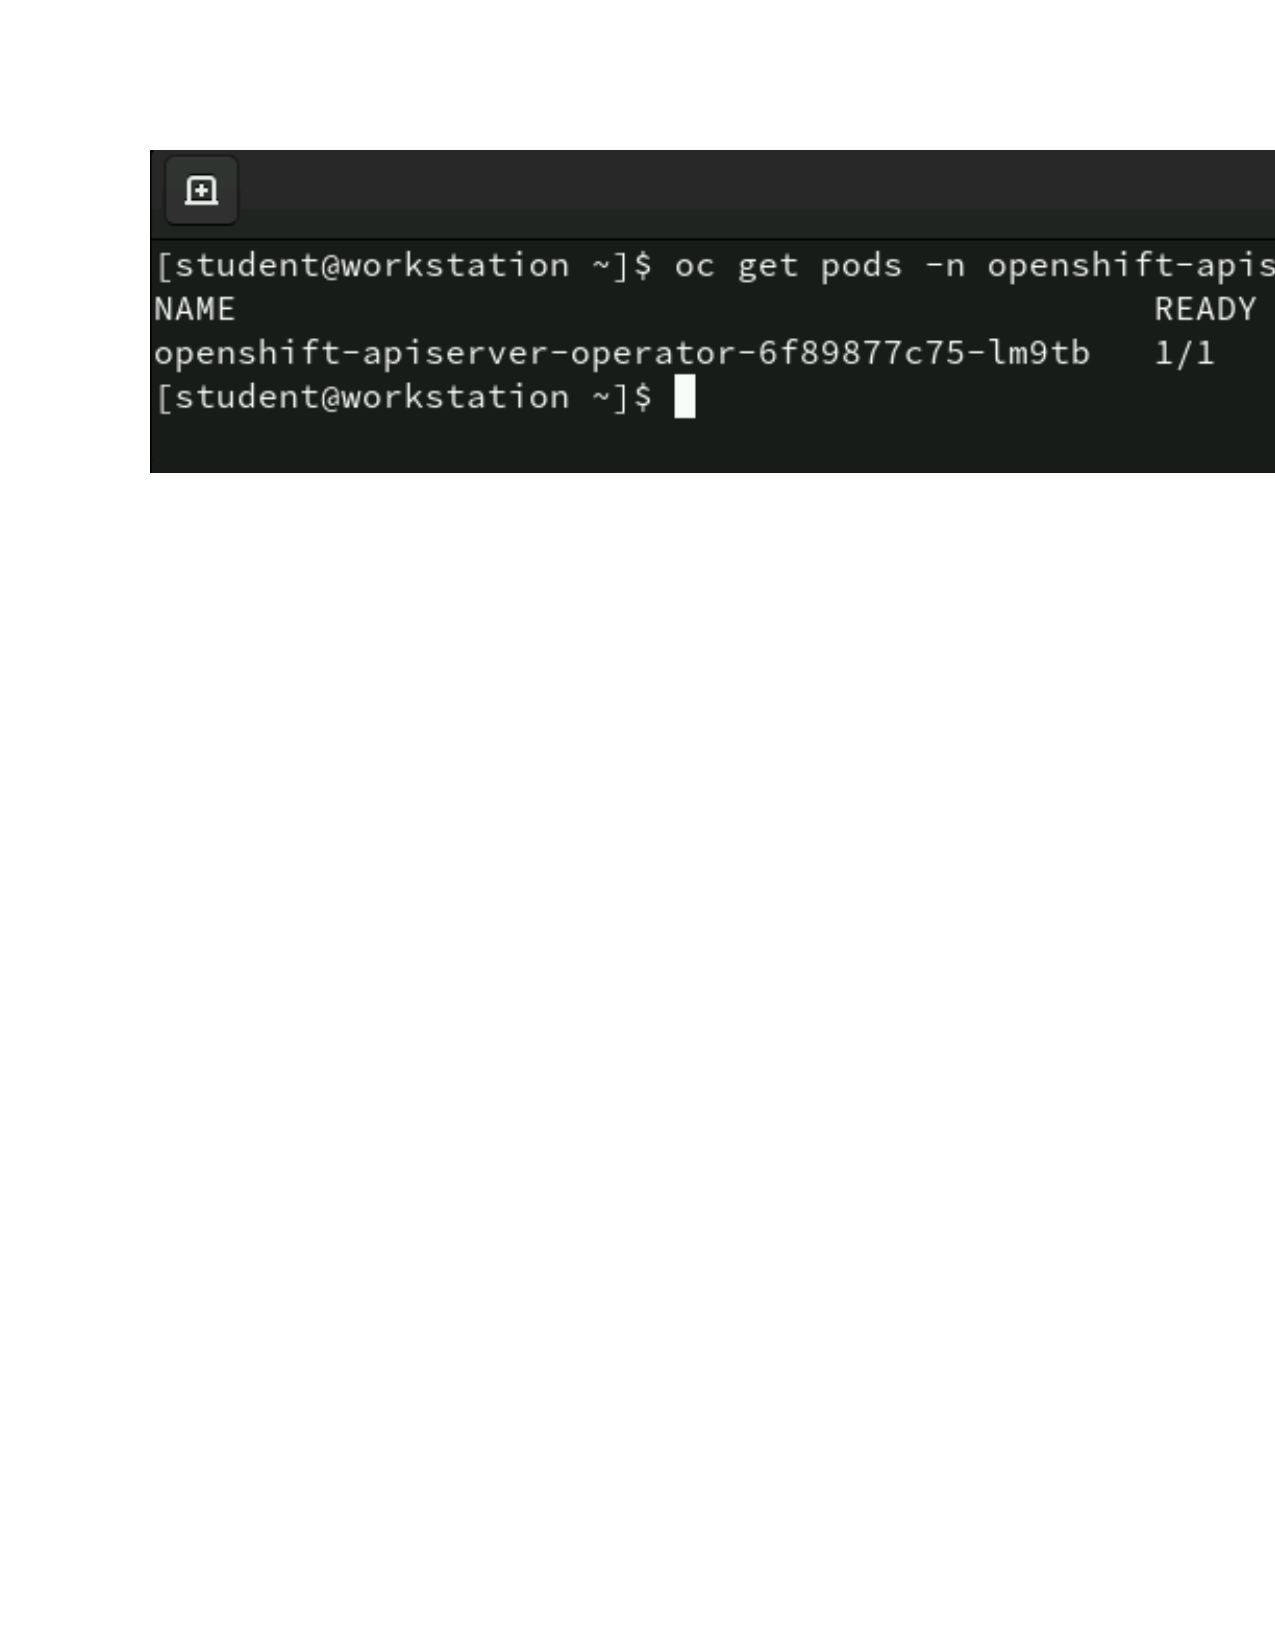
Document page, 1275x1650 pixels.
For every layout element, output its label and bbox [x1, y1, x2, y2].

picture [150, 150, 1275, 473]
